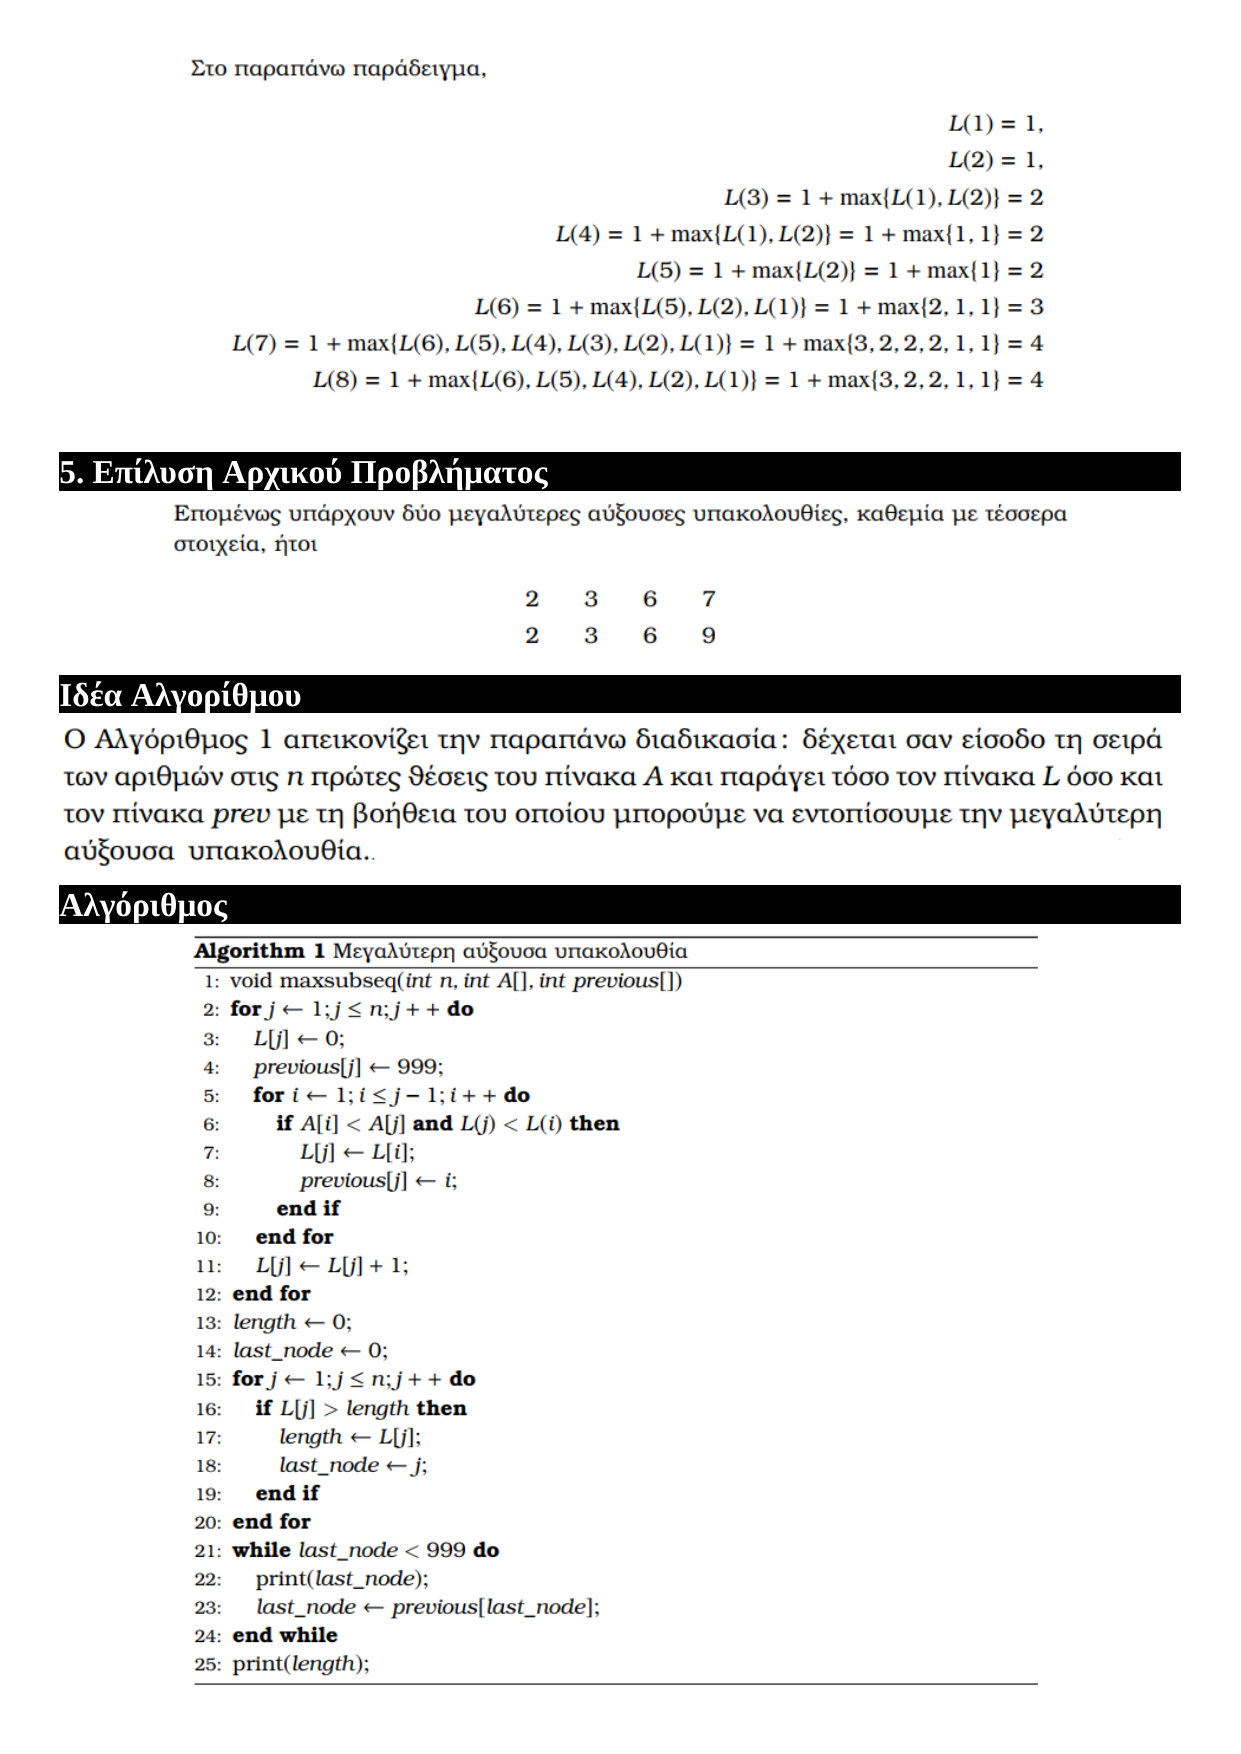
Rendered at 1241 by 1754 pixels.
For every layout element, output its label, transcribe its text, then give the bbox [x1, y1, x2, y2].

picture [59, 716, 1182, 867]
subtitle Ιδέα Αλγορίθμου [59, 675, 1181, 713]
picture [163, 493, 1078, 657]
subtitle Αλγόριθμος [59, 885, 1181, 924]
picture [190, 926, 1050, 1693]
picture [190, 59, 1051, 406]
subtitle 5. Επίλυση Αρχικού Προβλήματος [59, 452, 1181, 491]
